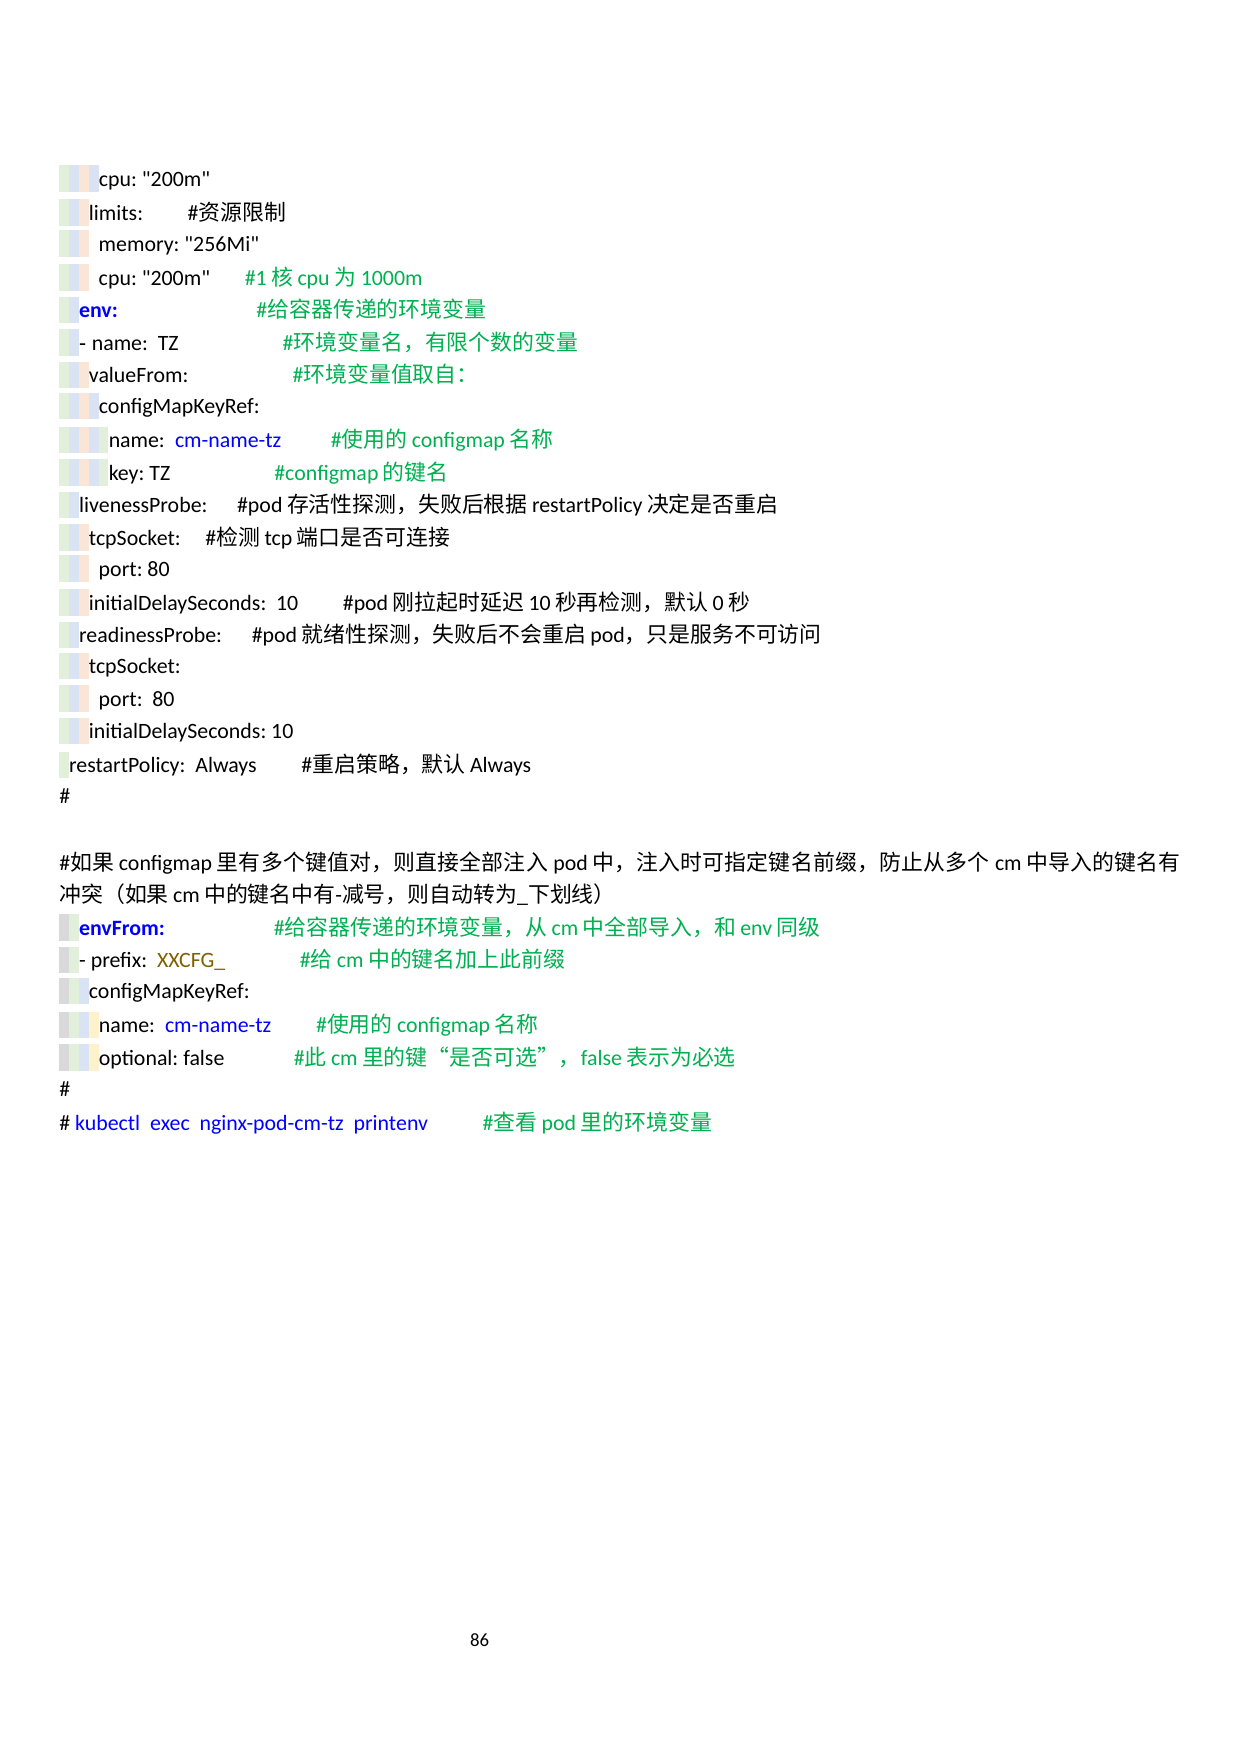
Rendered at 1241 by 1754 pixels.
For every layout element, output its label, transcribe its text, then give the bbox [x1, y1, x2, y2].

text port: 80 [59, 552, 1181, 584]
text initialDelaySeconds: 10 #pod刚拉起时延迟10秒再检测，默认0秒 [59, 584, 1181, 617]
text # [59, 1072, 1181, 1104]
text #如果configmap里有多个键值对，则直接全部注入pod中，注入时可指定键名前缀，防止从多个cm中导入的键名有冲突（如果cm中的键名中有-减号，则自动转为_下划线） [59, 844, 1181, 909]
text initialDelaySeconds: 10 [59, 714, 1181, 747]
text # [59, 779, 1181, 812]
text readinessProbe: #pod就绪性探测，失败后不会重启pod，只是服务不可访问 [59, 617, 1181, 649]
text name: cm-name-tz #使用的configmap名称 [59, 422, 1181, 454]
text - name: TZ #环境变量名，有限个数的变量 [59, 324, 1181, 357]
text tcpSocket: [59, 649, 1181, 682]
text name: cm-name-tz #使用的configmap名称 [59, 1007, 1181, 1039]
text valueFrom: #环境变量值取自： [59, 357, 1181, 389]
text configMapKeyRef: [59, 389, 1181, 422]
text memory: "256Mi" [59, 227, 1181, 259]
text port: 80 [59, 682, 1181, 714]
text livenessProbe: #pod存活性探测，失败后根据restartPolicy决定是否重启 [59, 487, 1181, 519]
text restartPolicy: Always #重启策略，默认Always [59, 747, 1181, 779]
text configMapKeyRef: [59, 974, 1181, 1007]
text key: TZ #configmap的键名 [59, 454, 1181, 487]
text cpu: "200m" #1核cpu为 1000m [59, 259, 1181, 292]
text cpu: "200m" [59, 162, 1181, 194]
text env: #给容器传递的环境变量 [59, 292, 1181, 324]
text # kubectl exec nginx-pod-cm-tz printenv #查看pod里的环境变量 [59, 1104, 1181, 1137]
text - prefix: XXCFG_ #给cm中的键名加上此前缀 [59, 942, 1181, 974]
text limits: #资源限制 [59, 194, 1181, 227]
text optional: false #此cm里的键“是否可选”，false表示为必选 [59, 1039, 1181, 1072]
text tcpSocket: #检测tcp端口是否可连接 [59, 519, 1181, 552]
text envFrom: #给容器传递的环境变量，从cm中全部导入，和env同级 [59, 909, 1181, 942]
